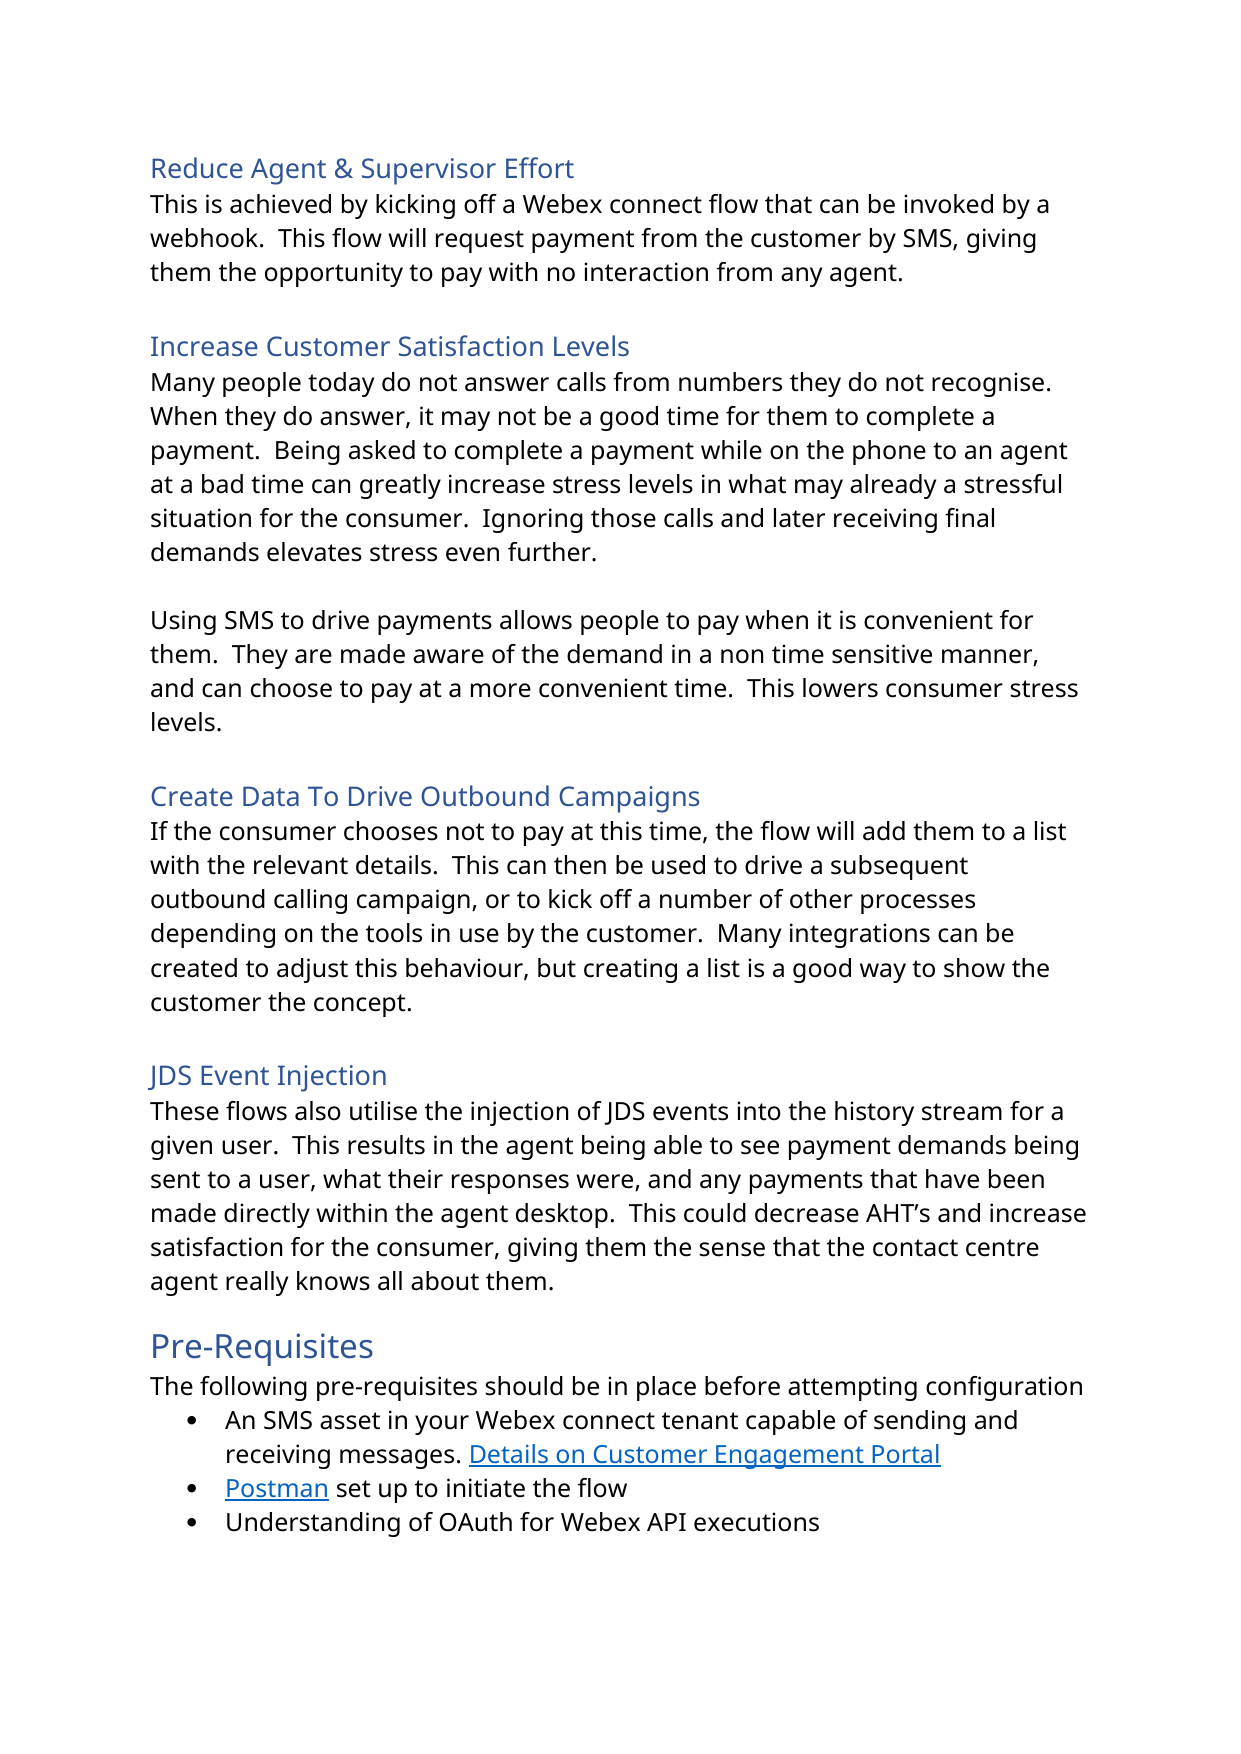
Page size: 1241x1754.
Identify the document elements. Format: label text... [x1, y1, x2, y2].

list An SMS asset in your Webex connect tenant capable of sending and receiving messages. Details on Customer Engagement Portal [187, 1402, 1090, 1470]
text Using SMS to drive payments allows people to pay when it is convenient for them. They are made aware of the demand in a non time sensitive manner, and can choose to pay at a more convenient time. This lowers consumer stress levels. [150, 603, 1090, 739]
text Many people today do not answer calls from numbers they do not recognise. When they do answer, it may not be a good time for them to complete a payment. Being asked to complete a payment while on the phone to an agent at a bad time can greatly increase stress levels in what may already a stressful situation for the consumer. Ignoring those calls and later receiving final demands elevates stress even further. [150, 364, 1090, 568]
subtitle JDS Event Injection [150, 1057, 1090, 1093]
subtitle Increase Customer Satisfaction Levels [150, 327, 1090, 364]
text This is achieved by kicking off a Webex connect flow that can be invoked by a webhook. This flow will request payment from the customer by SMS, giving them the opportunity to pay with no interaction from any agent. [150, 187, 1090, 289]
list Postman set up to initiate the flow [187, 1470, 1090, 1504]
subtitle Pre-Requisites [150, 1323, 1090, 1368]
text The following pre-requisites should be in place before attempting configuration [150, 1368, 1090, 1402]
text These flows also utilise the injection of JDS events into the history stream for a given user. This results in the agent being able to see payment demands being sent to a user, what their responses were, and any payments that have been made directly within the agent desktop. This could decrease AHT’s and increase satisfaction for the consumer, giving them the sense that the contact centre agent really knows all about them. [150, 1093, 1090, 1298]
subtitle Create Data To Drive Outbound Campaigns [150, 777, 1090, 814]
subtitle Reduce Agent & Supervisor Effort [150, 150, 1090, 187]
list Understanding of OAuth for Webex API executions [187, 1504, 1090, 1538]
text If the consumer chooses not to pay at this time, the flow will add them to a list with the relevant details. This can then be used to drive a subsequent outbound calling campaign, or to kick off a number of other processes depending on the tools in use by the customer. Many integrations can be created to adjust this behaviour, but creating a list is a good way to show the customer the concept. [150, 814, 1090, 1018]
